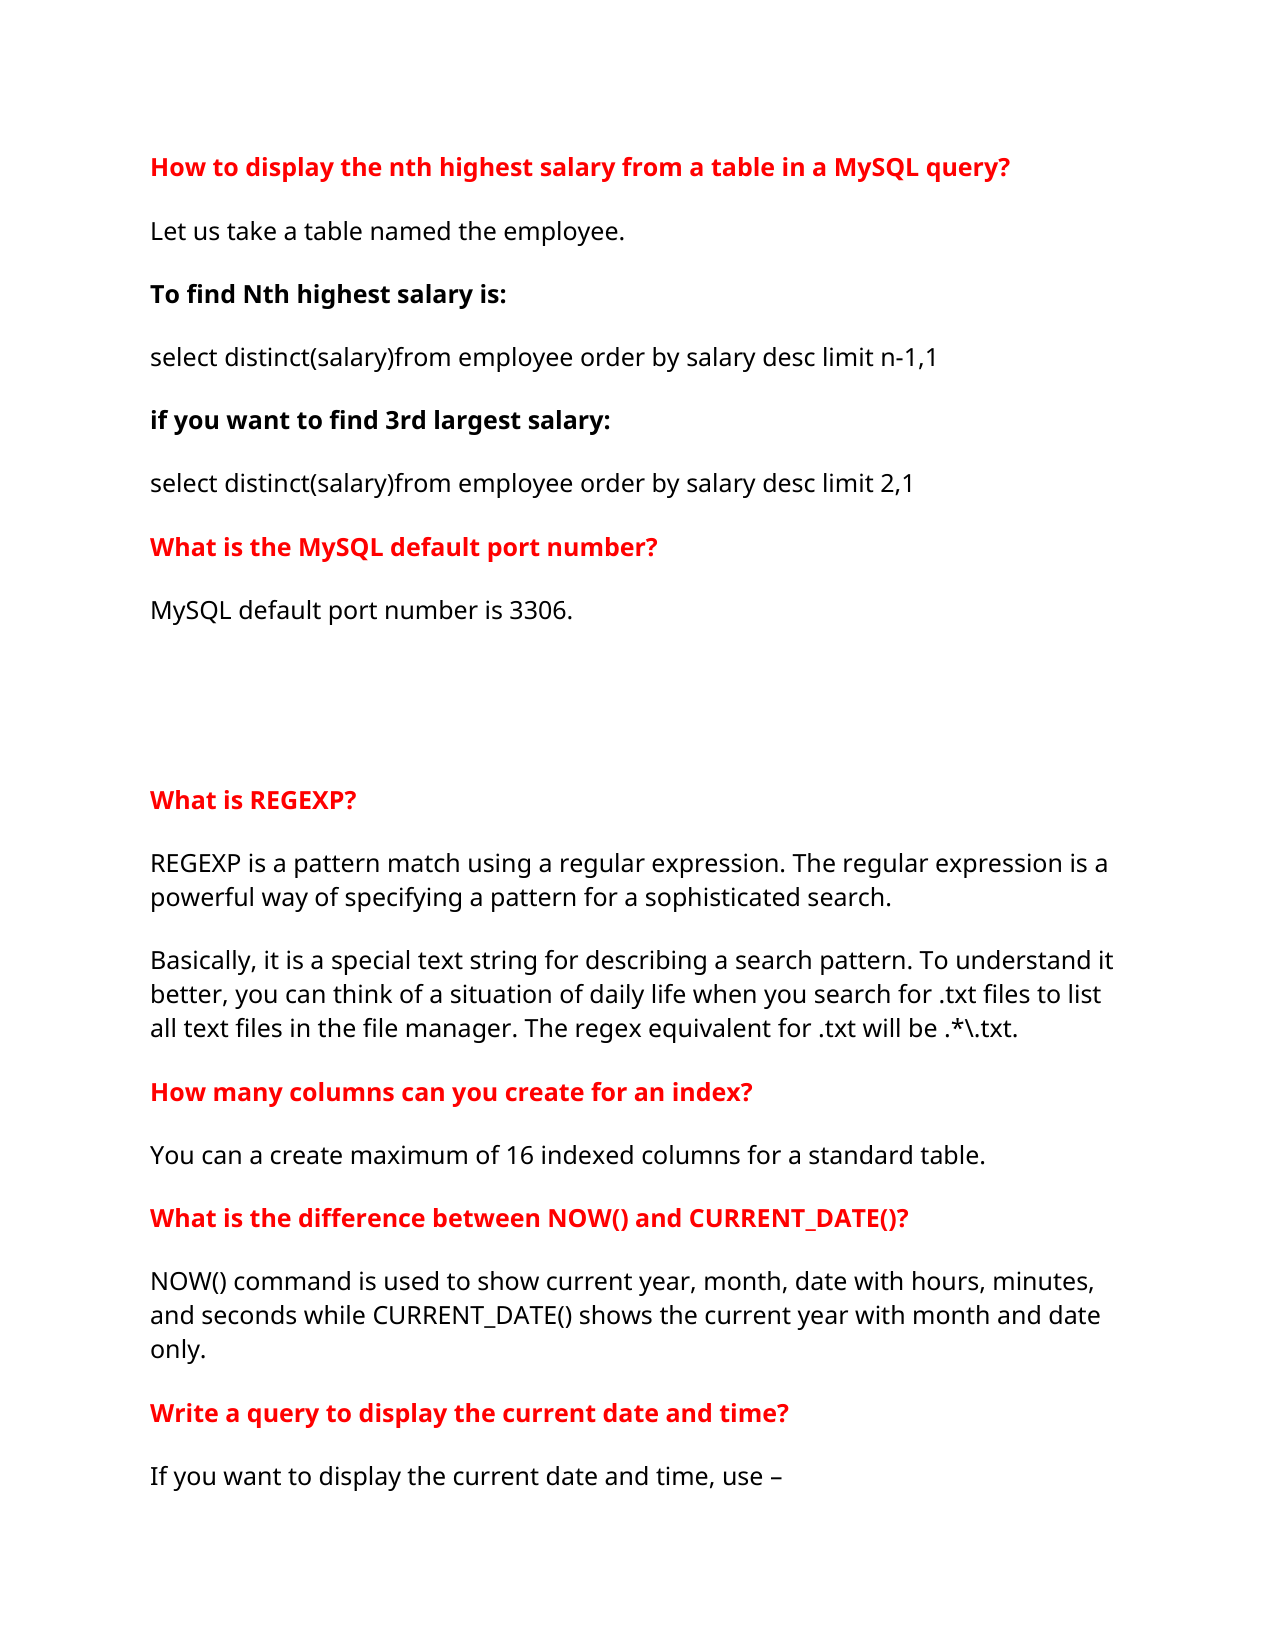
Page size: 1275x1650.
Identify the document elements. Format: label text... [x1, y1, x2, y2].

text select distinct(salary)from employee order by salary desc limit 2,1 [150, 466, 1125, 500]
subtitle Write a query to display the current date and time? [150, 1395, 1125, 1429]
text To find Nth highest salary is: [150, 276, 1125, 311]
text Basically, it is a special text string for describing a search pattern. To understand it better, you can think of a situation of daily life when you search for .txt files to list all text files in the file manager. The regex equivalent for .txt will be .*\.txt. [150, 943, 1125, 1045]
text NOW() command is used to show current year, month, date with hours, minutes, and seconds while CURRENT_DATE() shows the current year with month and date only. [150, 1264, 1125, 1366]
subtitle What is the difference between NOW() and CURRENT_DATE()? [150, 1201, 1125, 1235]
text MySQL default port number is 3306. [150, 593, 1125, 627]
text If you want to display the current date and time, use – [150, 1458, 1125, 1492]
subtitle What is the MySQL default port number? [150, 529, 1125, 563]
text You can a create maximum of 16 indexed columns for a standard table. [150, 1137, 1125, 1171]
text select distinct(salary)from employee order by salary desc limit n-1,1 [150, 340, 1125, 374]
text Let us take a table named the employee. [150, 213, 1125, 247]
subtitle What is REGEXP? [150, 782, 1125, 816]
subtitle How many columns can you create for an index? [150, 1074, 1125, 1108]
text REGEXP is a pattern match using a regular expression. The regular expression is a powerful way of specifying a pattern for a sophisticated search. [150, 846, 1125, 914]
text if you want to find 3rd largest salary: [150, 403, 1125, 437]
subtitle How to display the nth highest salary from a table in a MySQL query? [150, 150, 1125, 184]
